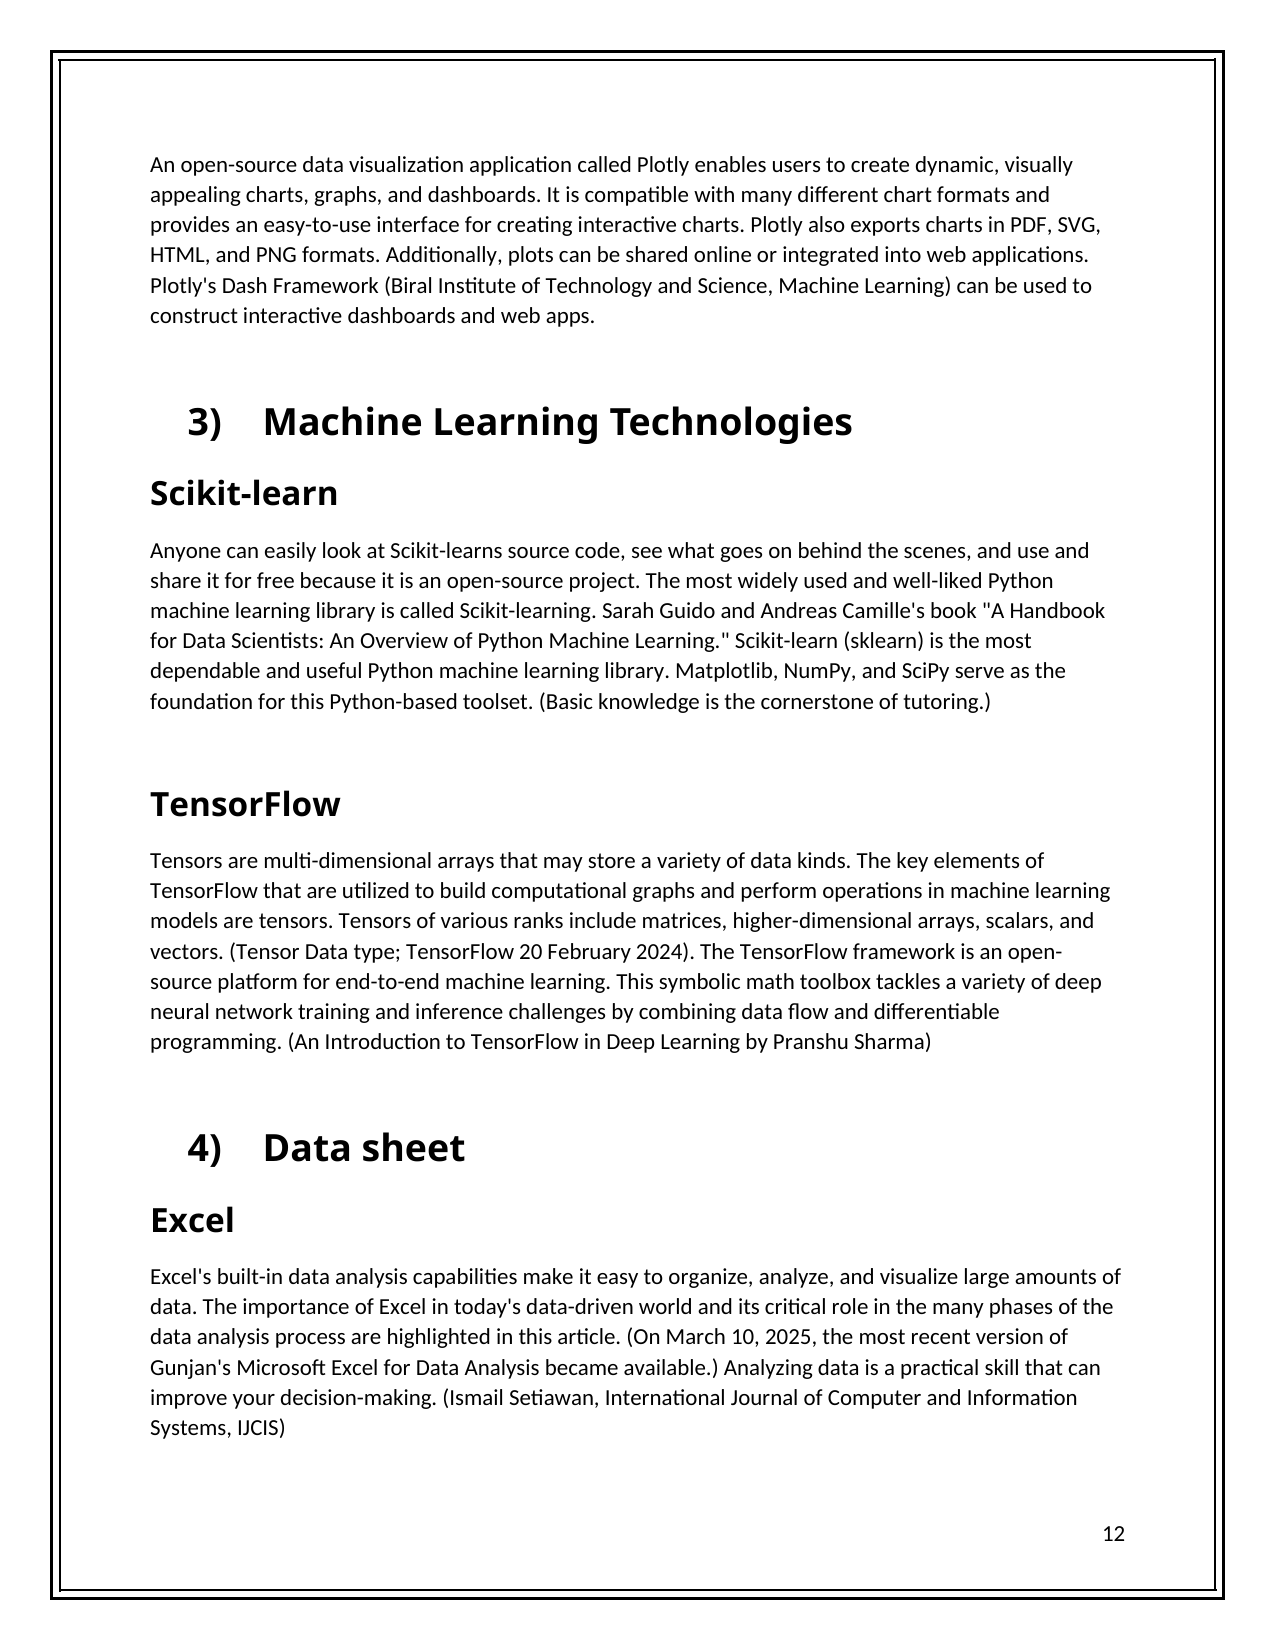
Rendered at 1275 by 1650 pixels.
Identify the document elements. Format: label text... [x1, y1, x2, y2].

list Data sheet [187, 1121, 1125, 1172]
text An open-source data visualization application called Plotly enables users to create dynamic, visually appealing charts, graphs, and dashboards. It is compatible with many different chart formats and provides an easy-to-use interface for creating interactive charts. Plotly also exports charts in PDF, SVG, HTML, and PNG formats. Additionally, plots can be shared online or integrated into web applications. Plotly's Dash Framework (Biral Institute of Technology and Science, Machine Learning) can be used to construct interactive dashboards and web apps. [150, 150, 1125, 329]
text Tensors are multi-dimensional arrays that may store a variety of data kinds. The key elements of TensorFlow that are utilized to build computational graphs and perform operations in machine learning models are tensors. Tensors of various ranks include matrices, higher-dimensional arrays, scalars, and vectors. (Tensor Data type; TensorFlow 20 February 2024). The TensorFlow framework is an open-source platform for end-to-end machine learning. This symbolic math toolbox tackles a variety of deep neural network training and inference challenges by combining data flow and differentiable programming. (An Introduction to TensorFlow in Deep Learning by Pranshu Sharma) [150, 846, 1125, 1055]
list Machine Learning Technologies [187, 395, 1125, 446]
text Excel [150, 1196, 1125, 1242]
text Scikit-learn [150, 470, 1125, 516]
text Excel's built-in data analysis capabilities make it easy to organize, analyze, and visualize large amounts of data. The importance of Excel in today's data-driven world and its critical role in the many phases of the data analysis process are highlighted in this article. (On March 10, 2025, the most recent version of Gunjan's Microsoft Excel for Data Analysis became available.) Analyzing data is a practical skill that can improve your decision-making. (Ismail Setiawan, International Journal of Computer and Information Systems, IJCIS) [150, 1262, 1125, 1441]
text Anyone can easily look at Scikit-learns source code, see what goes on behind the scenes, and use and share it for free because it is an open-source project. The most widely used and well-liked Python machine learning library is called Scikit-learning. Sarah Guido and Andreas Camille's book "A Handbook for Data Scientists: An Overview of Python Machine Learning." Scikit-learn (sklearn) is the most dependable and useful Python machine learning library. Matplotlib, NumPy, and SciPy serve as the foundation for this Python-based toolset. (Basic knowledge is the cornerstone of tutoring.) [150, 536, 1125, 715]
text TensorFlow [150, 781, 1125, 826]
